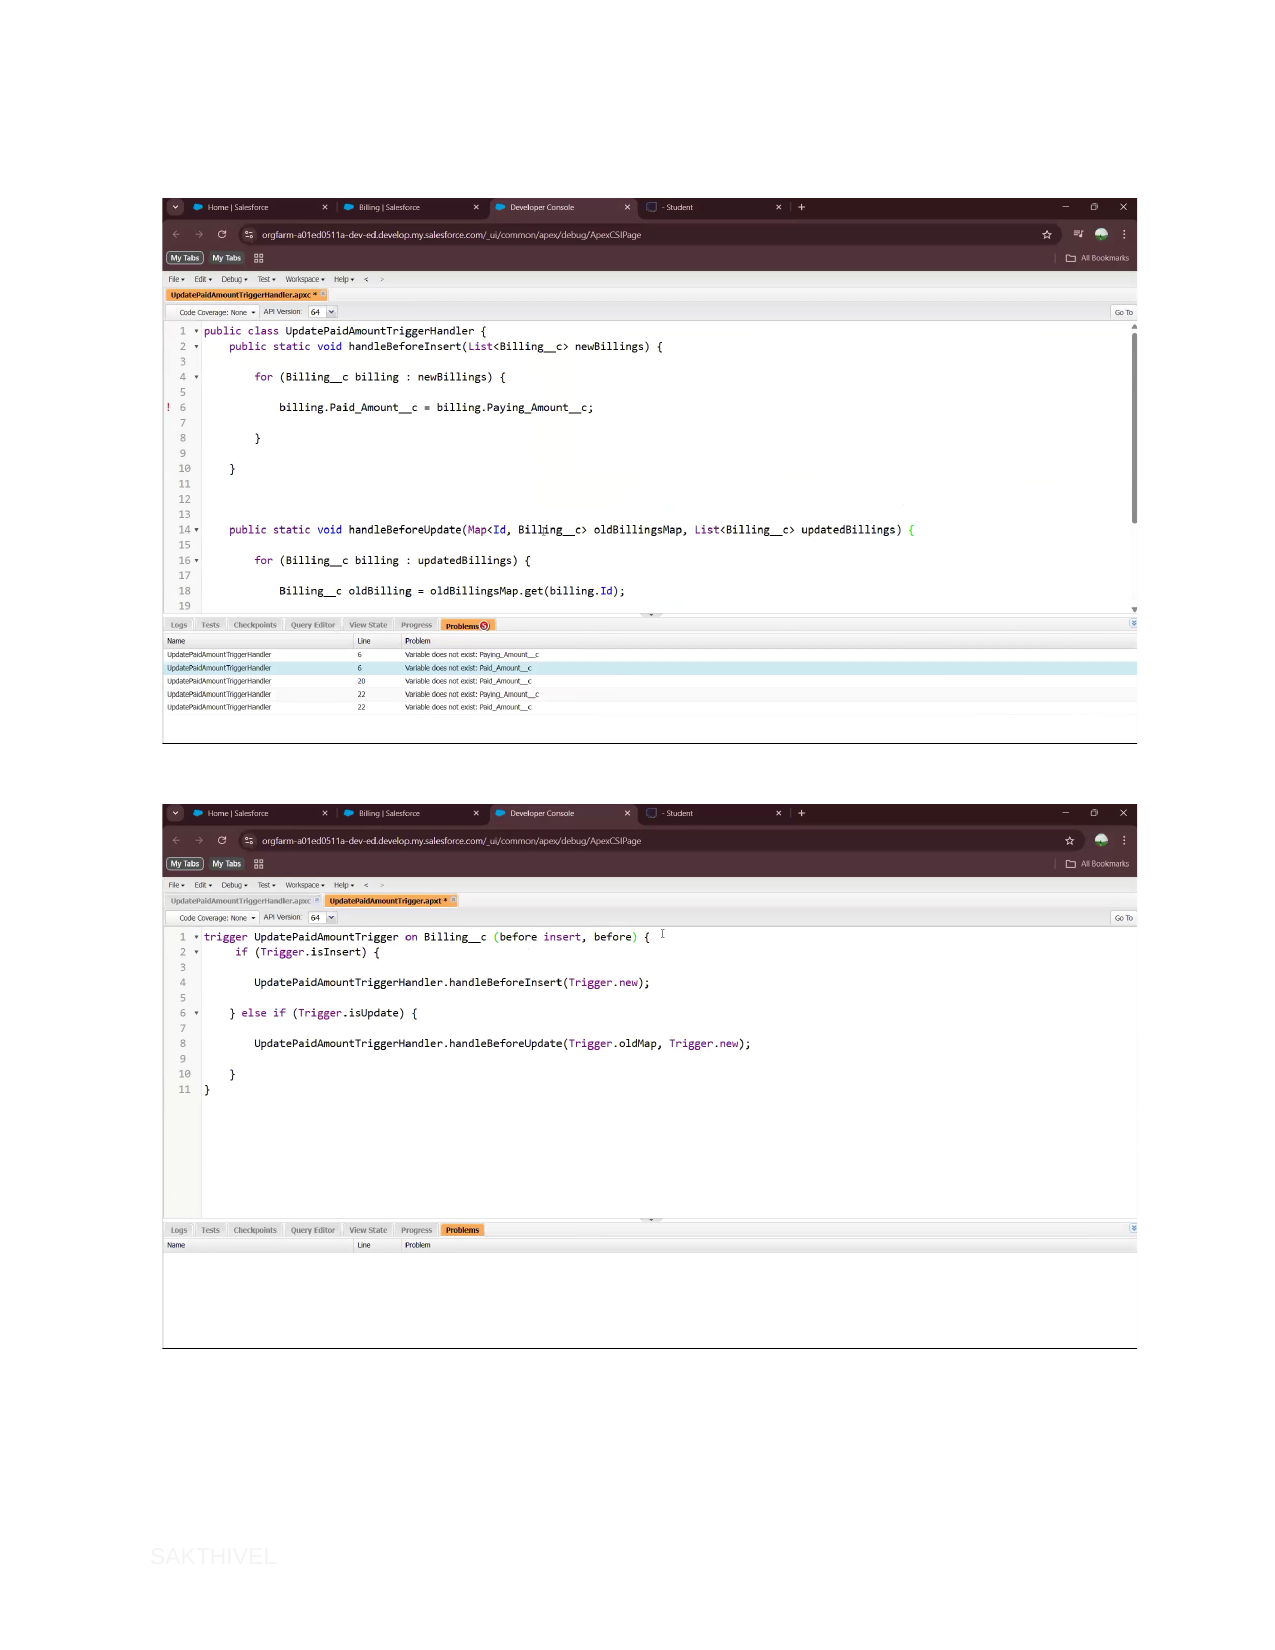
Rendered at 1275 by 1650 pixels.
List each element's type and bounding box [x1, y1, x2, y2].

picture [162, 198, 1138, 748]
picture [162, 804, 1138, 1353]
